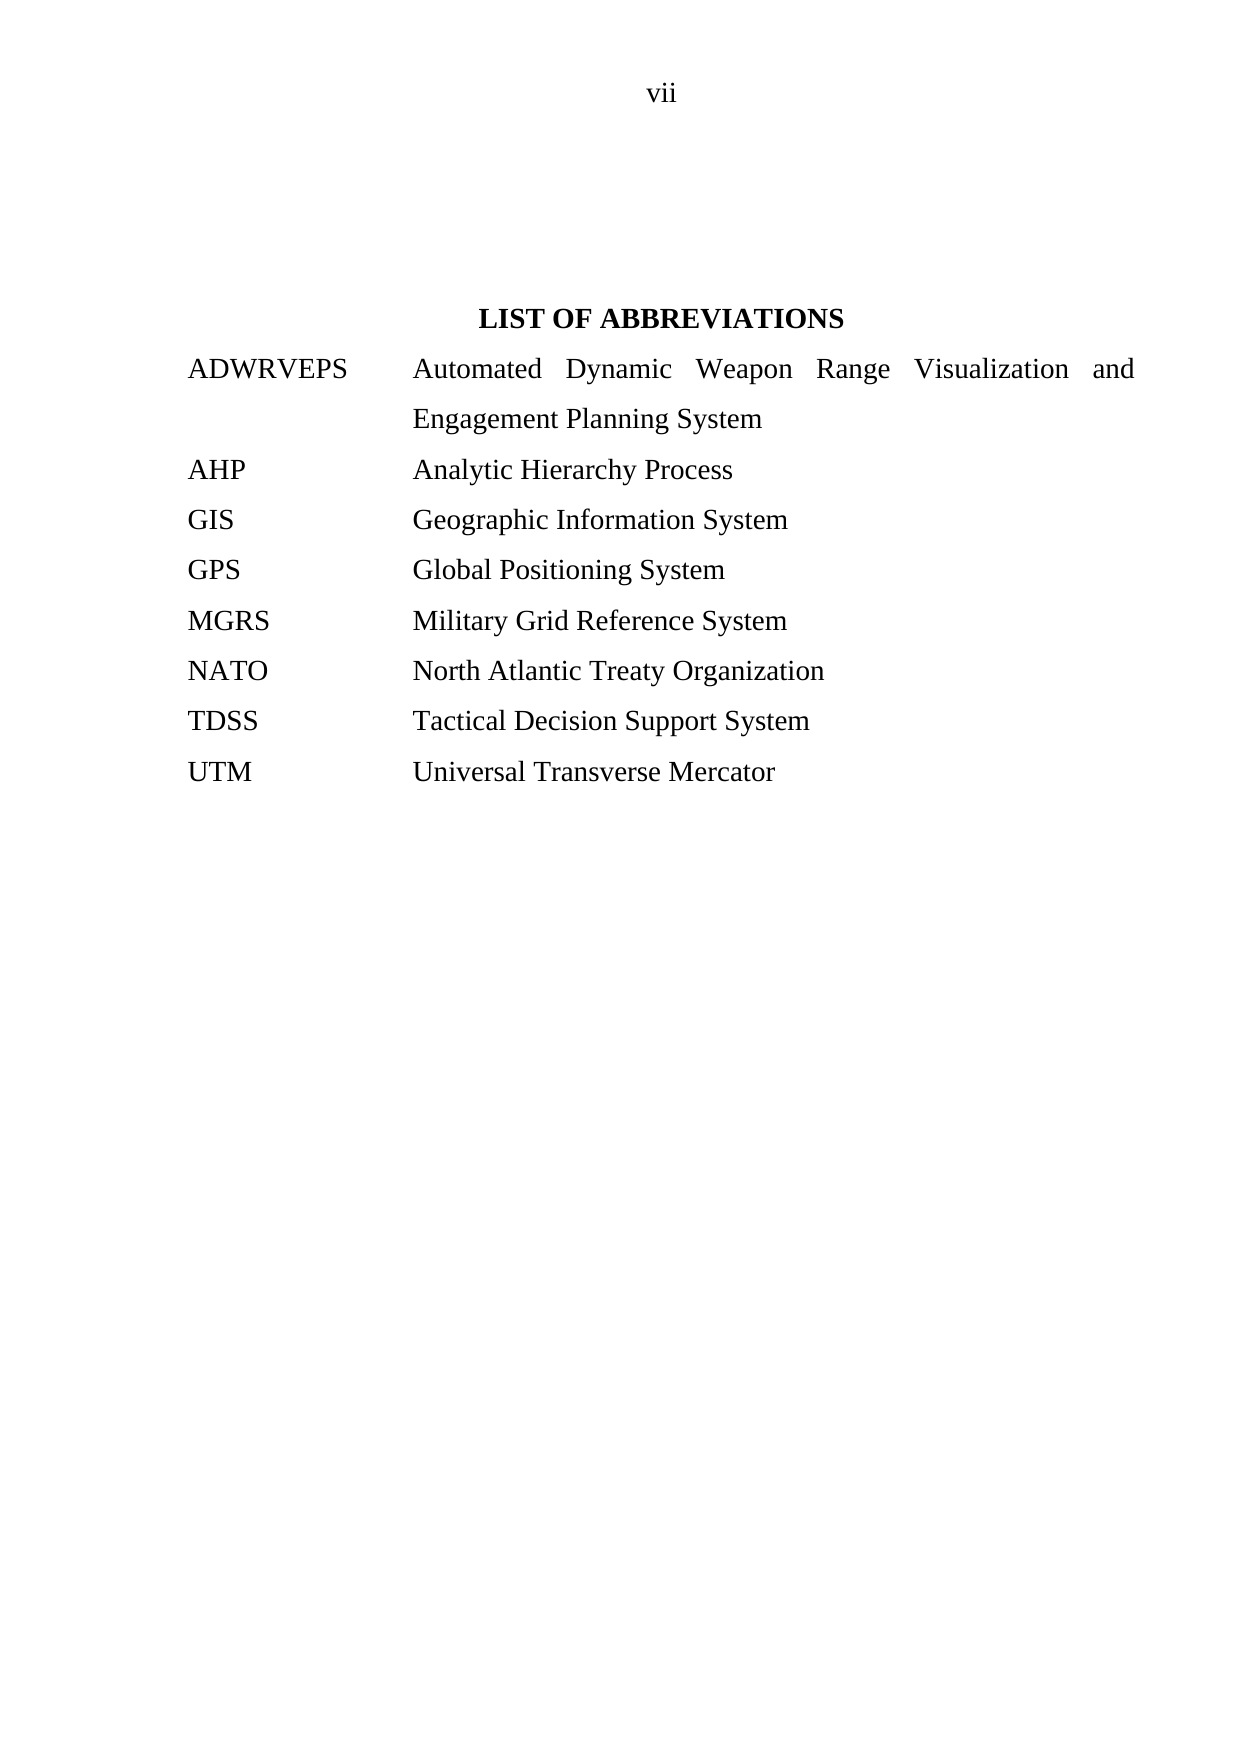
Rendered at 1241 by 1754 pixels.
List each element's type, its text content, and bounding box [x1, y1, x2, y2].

text ADWRVEPS Automated Dynamic Weapon Range Visualization and Engagement Planning System [187, 351, 1135, 435]
text GPS Global Positioning System [187, 552, 1135, 586]
text TDSS Tactical Decision Support System [187, 703, 1135, 737]
text NATO North Atlantic Treaty Organization [187, 653, 1135, 687]
text MGRS Military Grid Reference System [187, 603, 1135, 636]
text UTM Universal Transverse Mercator [187, 754, 1135, 787]
text GIS Geographic Information System [187, 502, 1135, 536]
subtitle LIST OF ABBREVIATIONS [187, 301, 1135, 334]
text AHP Analytic Hierarchy Process [187, 452, 1135, 485]
